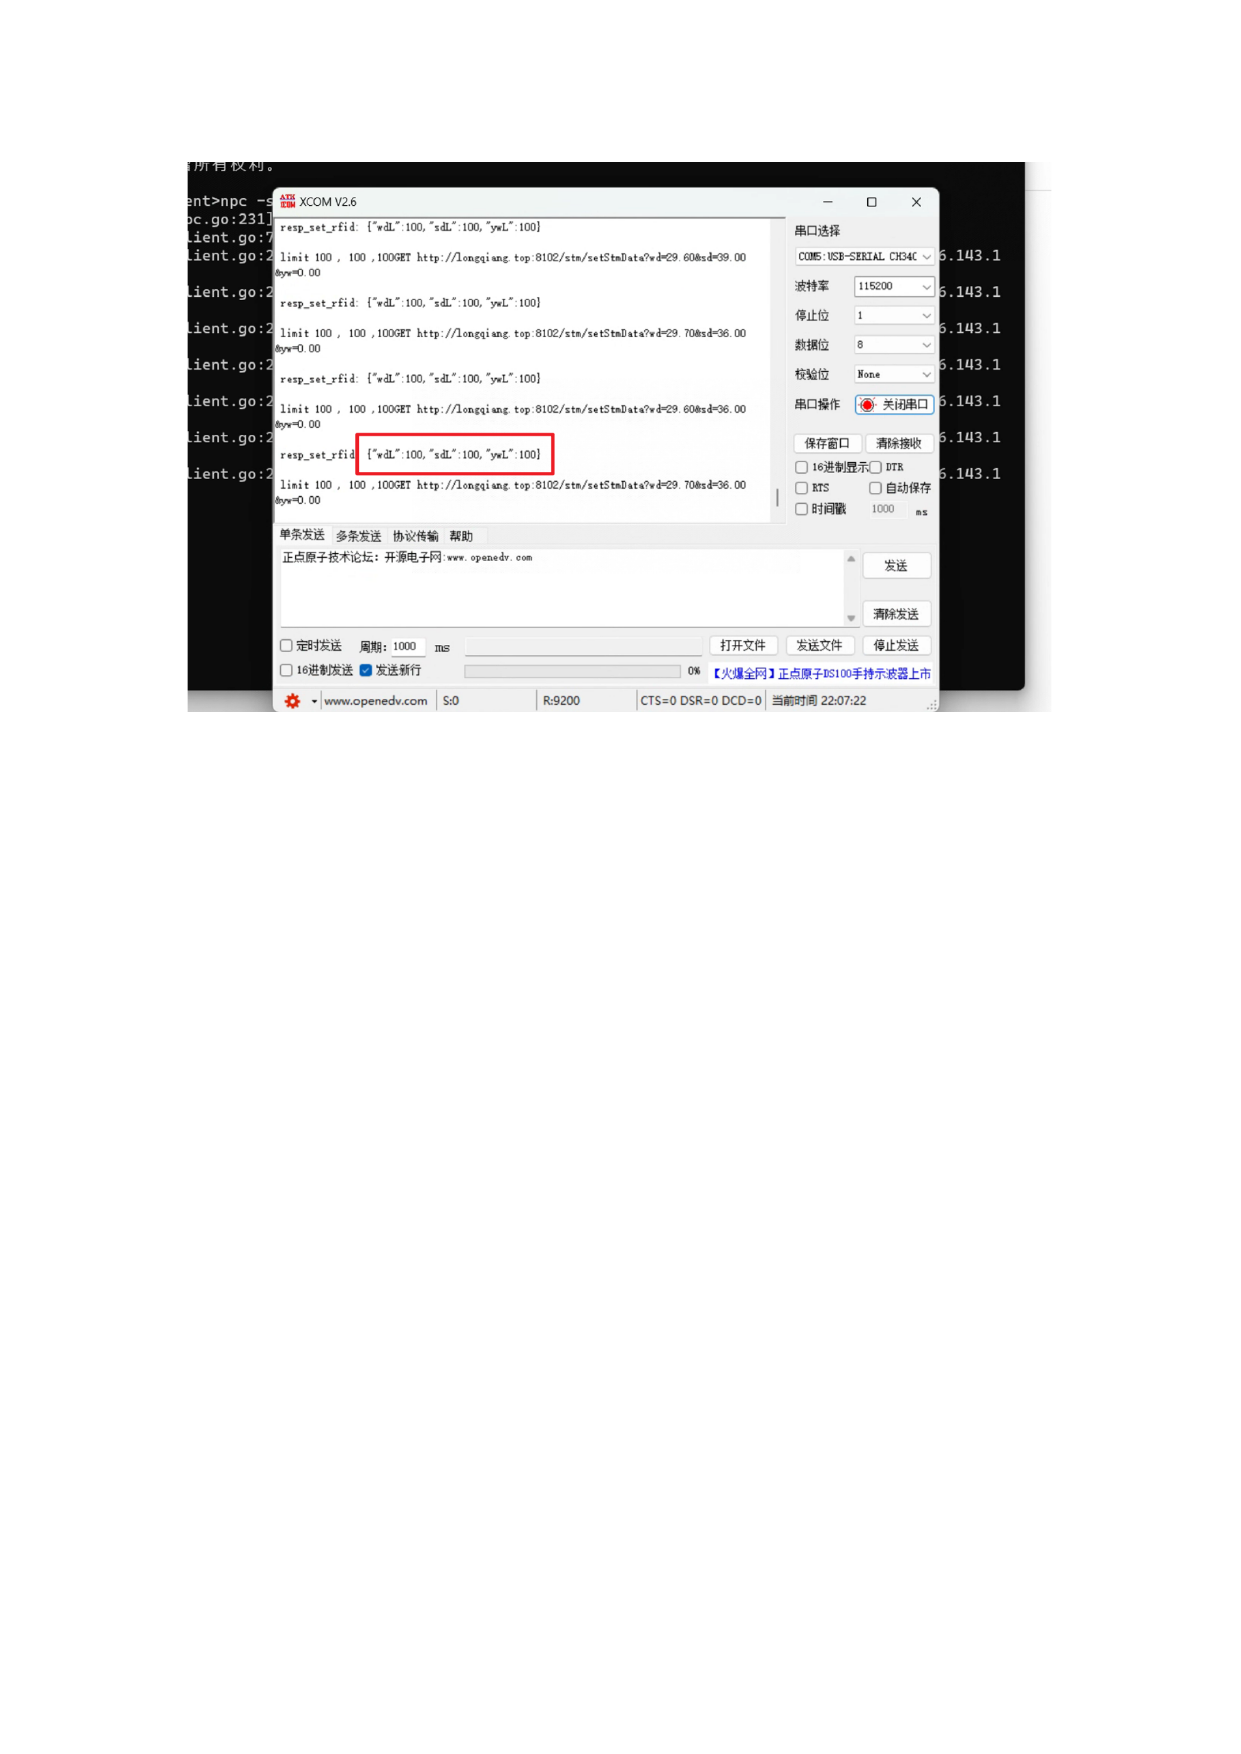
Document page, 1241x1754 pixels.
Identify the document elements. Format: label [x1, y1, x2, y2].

picture [187, 162, 1052, 712]
